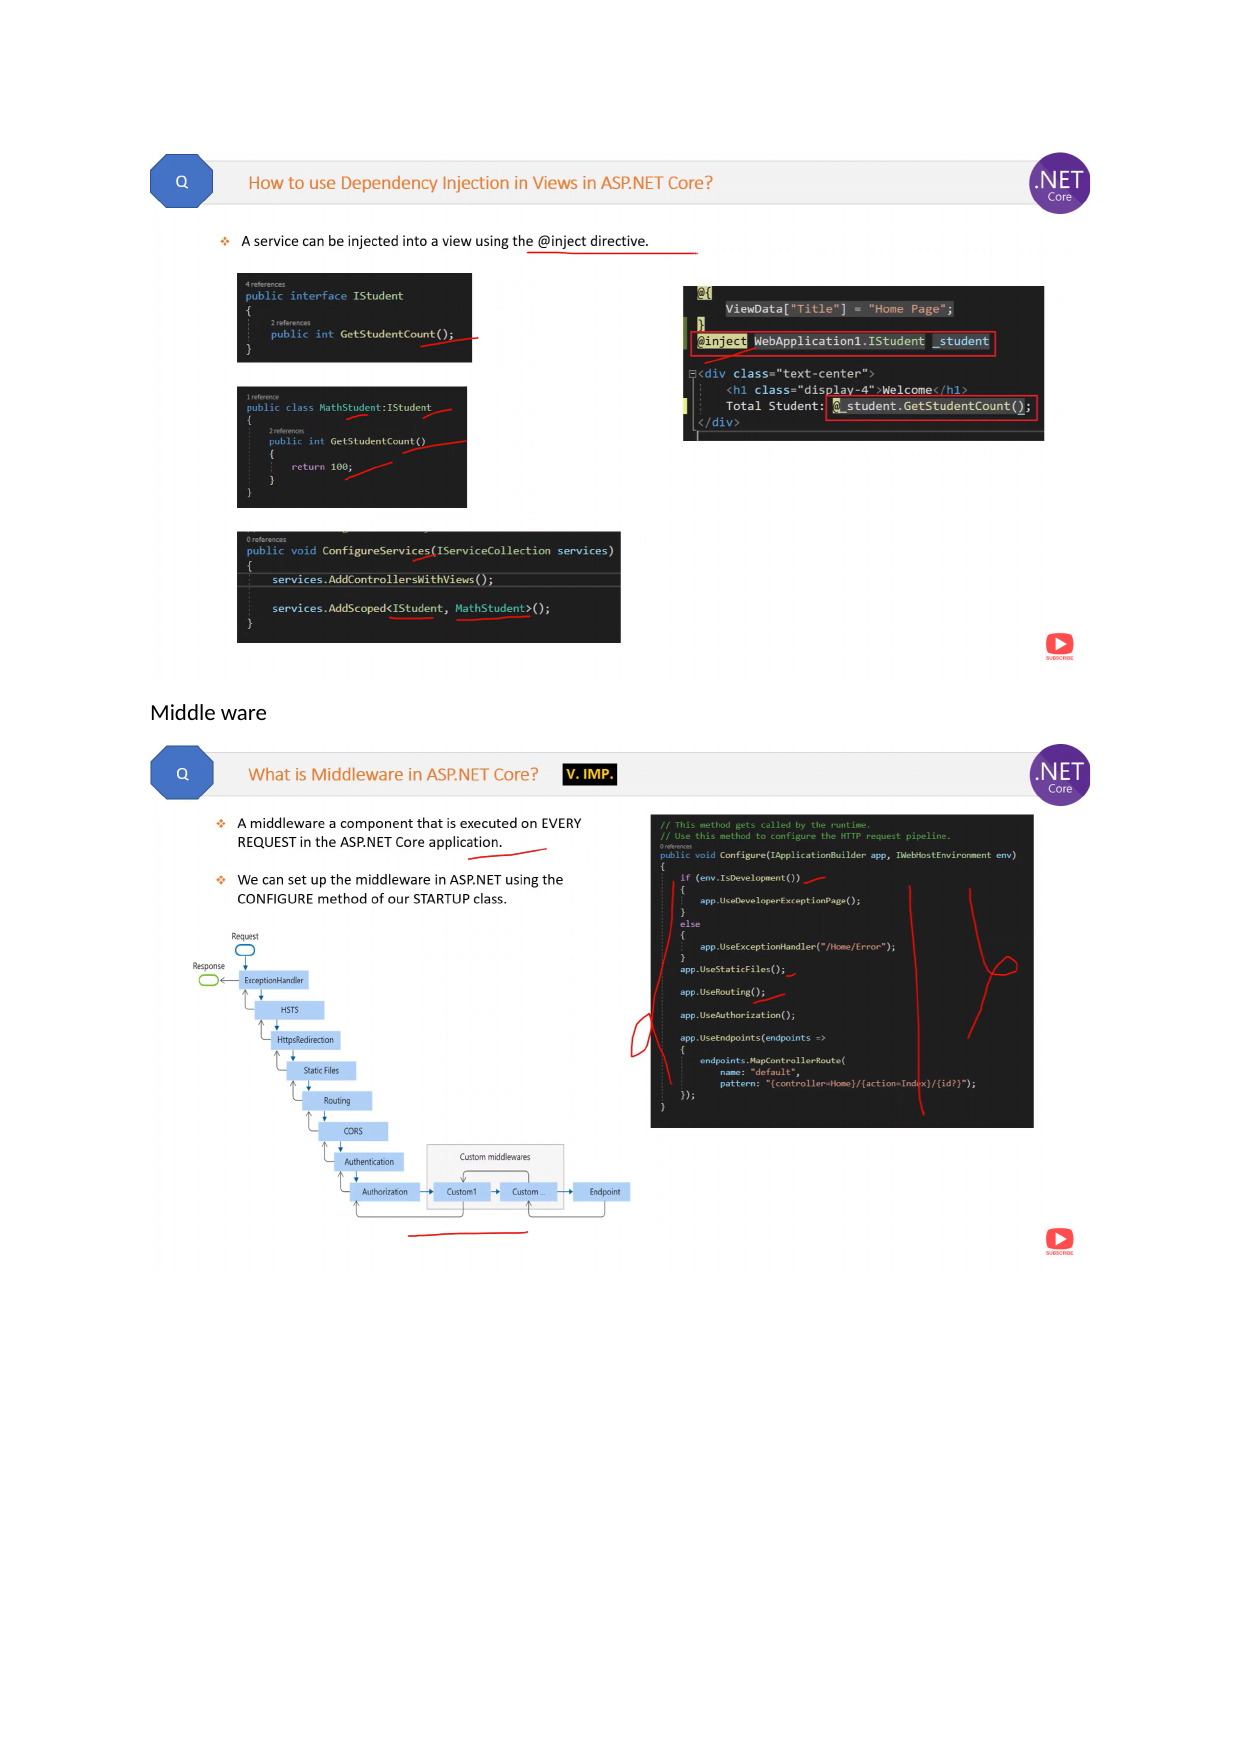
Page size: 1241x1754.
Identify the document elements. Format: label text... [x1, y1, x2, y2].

text Middle ware [150, 698, 1090, 726]
picture [150, 744, 1091, 1274]
picture [150, 150, 1091, 679]
